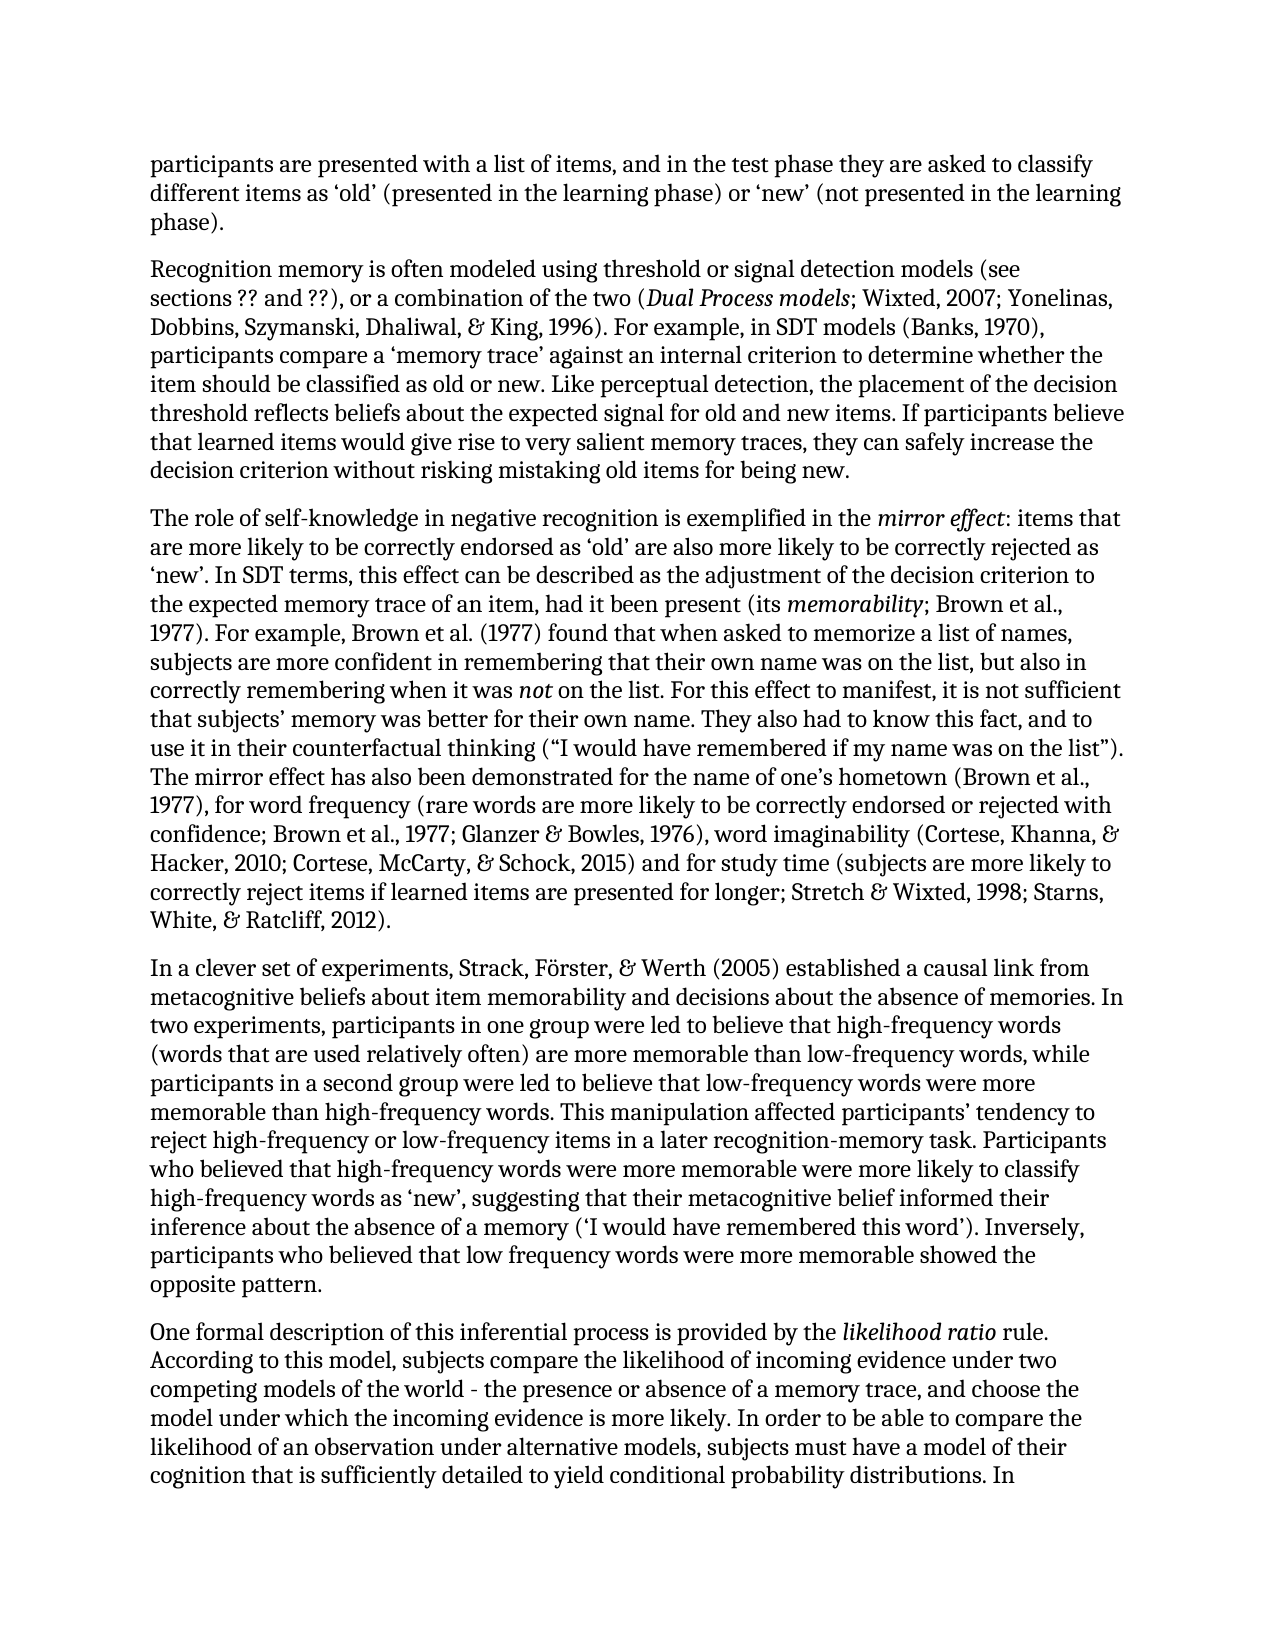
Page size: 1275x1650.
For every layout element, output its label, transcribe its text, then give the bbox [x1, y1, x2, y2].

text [150, 1317, 1125, 1490]
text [150, 150, 1125, 236]
text The role of self-knowledge in negative recognition is exemplified in the mirror effect: items that are more likely to be correctly endorsed as ‘old’ are also more likely to be correctly rejected as ‘new’. In SDT terms, this effect can be described as the adjustment of the decision criterion to the expected memory trace of an item, had it been present (its memorability; Brown et al., 1977). For example, Brown et al. (1977) found that when asked to memorize a list of names, subjects are more confident in remembering that their own name was on the list, but also in correctly remembering when it was not on the list. For this effect to manifest, it is not sufficient that subjects’ memory was better for their own name. They also had to know this fact, and to use it in their counterfactual thinking (“I would have remembered if my name was on the list”). The mirror effect has also been demonstrated for the name of one’s hometown (Brown et al., 1977), for word frequency (rare words are more likely to be correctly endorsed or rejected with confidence; Brown et al., 1977; Glanzer & Bowles, 1976), word imaginability (Cortese, Khanna, & Hacker, 2010; Cortese, McCarty, & Schock, 2015) and for study time (subjects are more likely to correctly reject items if learned items are presented for longer; Stretch & Wixted, 1998; Starns, White, & Ratcliff, 2012). [150, 504, 1125, 935]
text In a clever set of experiments, Strack, Förster, & Werth (2005) established a causal link from metacognitive beliefs about item memorability and decisions about the absence of memories. In two experiments, participants in one group were led to believe that high-frequency words (words that are used relatively often) are more memorable than low-frequency words, while participants in a second group were led to believe that low-frequency words were more memorable than high-frequency words. This manipulation affected participants’ tendency to reject high-frequency or low-frequency items in a later recognition-memory task. Participants who believed that high-frequency words were more memorable were more likely to classify high-frequency words as ‘new’, suggesting that their metacognitive belief informed their inference about the absence of a memory (‘I would have remembered this word’). Inversely, participants who believed that low frequency words were more memorable showed the opposite pattern. [150, 954, 1125, 1299]
text Recognition memory is often modeled using threshold or signal detection models (see sections ?? and ??), or a combination of the two (Dual Process models; Wixted, 2007; Yonelinas, Dobbins, Szymanski, Dhaliwal, & King, 1996). For example, in SDT models (Banks, 1970), participants compare a ‘memory trace’ against an internal criterion to determine whether the item should be classified as old or new. Like perceptual detection, the placement of the decision threshold reflects beliefs about the expected signal for old and new items. If participants believe that learned items would give rise to very salient memory traces, they can safely increase the decision criterion without risking mistaking old items for being new. [150, 255, 1125, 485]
